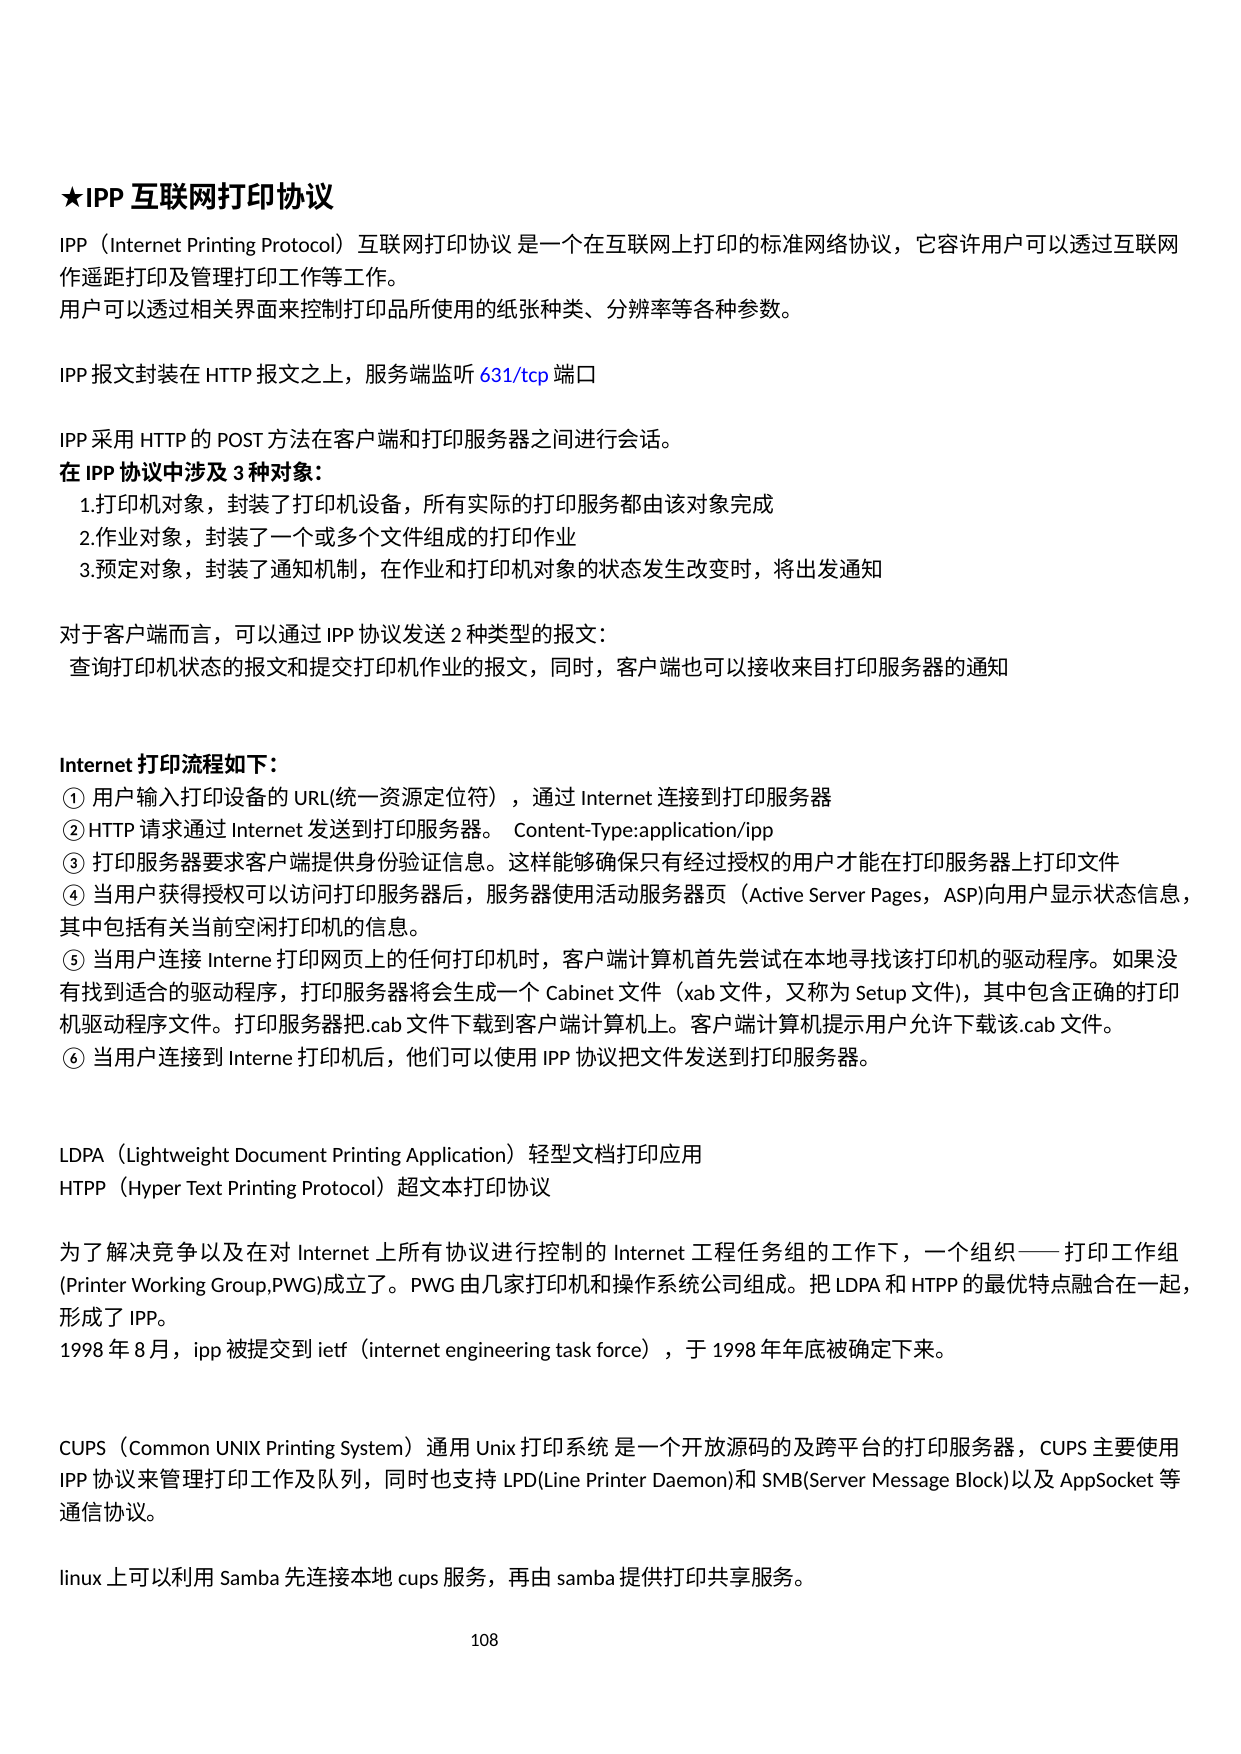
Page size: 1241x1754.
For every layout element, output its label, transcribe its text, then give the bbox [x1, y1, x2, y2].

text ⑥当用户连接到Interne打印机后，他们可以使用IPP协议把文件发送到打印服务器。 [59, 1039, 1181, 1072]
text 为了解决竞争以及在对lnternet上所有协议进行控制的lnternet工程任务组的工作下，一个组织——打印工作组(Printer Working Group,PWG)成立了。PWG由几家打印机和操作系统公司组成。把LDPA和HTPP的最优特点融合在一起，形成了IPP。 [59, 1234, 1181, 1332]
text LDPA（Lightweight Document Printing Application）轻型文档打印应用 [59, 1137, 1181, 1169]
text HTPP（Hyper Text Printing Protocol）超文本打印协议 [59, 1169, 1181, 1202]
text 在IPP协议中涉及3种对象： [59, 454, 1181, 487]
text IPP采用HTTP的POST方法在客户端和打印服务器之间进行会话。 [59, 422, 1181, 454]
text linux上可以利用Samba先连接本地cups服务，再由samba提供打印共享服务。 [59, 1559, 1181, 1592]
text ④当用户获得授权可以访问打印服务器后，服务器使用活动服务器页（Active Server Pages，ASP)向用户显示状态信息，其中包括有关当前空闲打印机的信息。 [59, 877, 1181, 942]
text Internet打印流程如下： [59, 747, 1181, 779]
text IPP（Internet Printing Protocol）互联网打印协议 是一个在互联网上打印的标准网络协议，它容许用户可以透过互联网作遥距打印及管理打印工作等工作。 [59, 227, 1181, 292]
text 1.打印机对象，封装了打印机设备，所有实际的打印服务都由该对象完成 [59, 487, 1181, 519]
text 用户可以透过相关界面来控制打印品所使用的纸张种类、分辨率等各种参数。 [59, 292, 1181, 324]
text ②HTTP请求通过Internet发送到打印服务器。 Content-Type:application/ipp [59, 812, 1181, 844]
text CUPS（Common UNIX Printing System）通用Unix打印系统 是一个开放源码的及跨平台的打印服务器，CUPS主要使用IPP协议来管理打印工作及队列，同时也支持LPD(Line Printer Daemon)和SMB(Server Message Block)以及AppSocket等通信协议。 [59, 1429, 1181, 1527]
text IPP报文封装在HTTP报文之上，服务端监听631/tcp端口 [59, 357, 1181, 389]
text 2.作业对象，封装了一个或多个文件组成的打印作业 [59, 519, 1181, 552]
text ★IPP互联网打印协议 [59, 162, 1181, 227]
text 查询打印机状态的报文和提交打印机作业的报文，同时，客户端也可以接收来目打印服务器的通知 [59, 649, 1181, 682]
text ③打印服务器要求客户端提供身份验证信息。这样能够确保只有经过授权的用户才能在打印服务器上打印文件 [59, 844, 1181, 877]
text 对于客户端而言，可以通过IPP协议发送2种类型的报文： [59, 617, 1181, 649]
text 1998年8月，ipp被提交到ietf（internet engineering task force），于1998年年底被确定下来。 [59, 1332, 1181, 1364]
text ⑤当用户连接Interne打印网页上的任何打印机时，客户端计算机首先尝试在本地寻找该打印机的驱动程序。如果没有找到适合的驱动程序，打印服务器将会生成一个Cabinet文件（xab文件，又称为Setup文件)，其中包含正确的打印机驱动程序文件。打印服务器把.cab文件下载到客户端计算机上。客户端计算机提示用户允许下载该.cab文件。 [59, 942, 1181, 1039]
text ①用户输入打印设备的URL(统一资源定位符），通过Internet连接到打印服务器 [59, 779, 1181, 812]
text 3.预定对象，封装了通知机制，在作业和打印机对象的状态发生改变时，将出发通知 [59, 552, 1181, 584]
